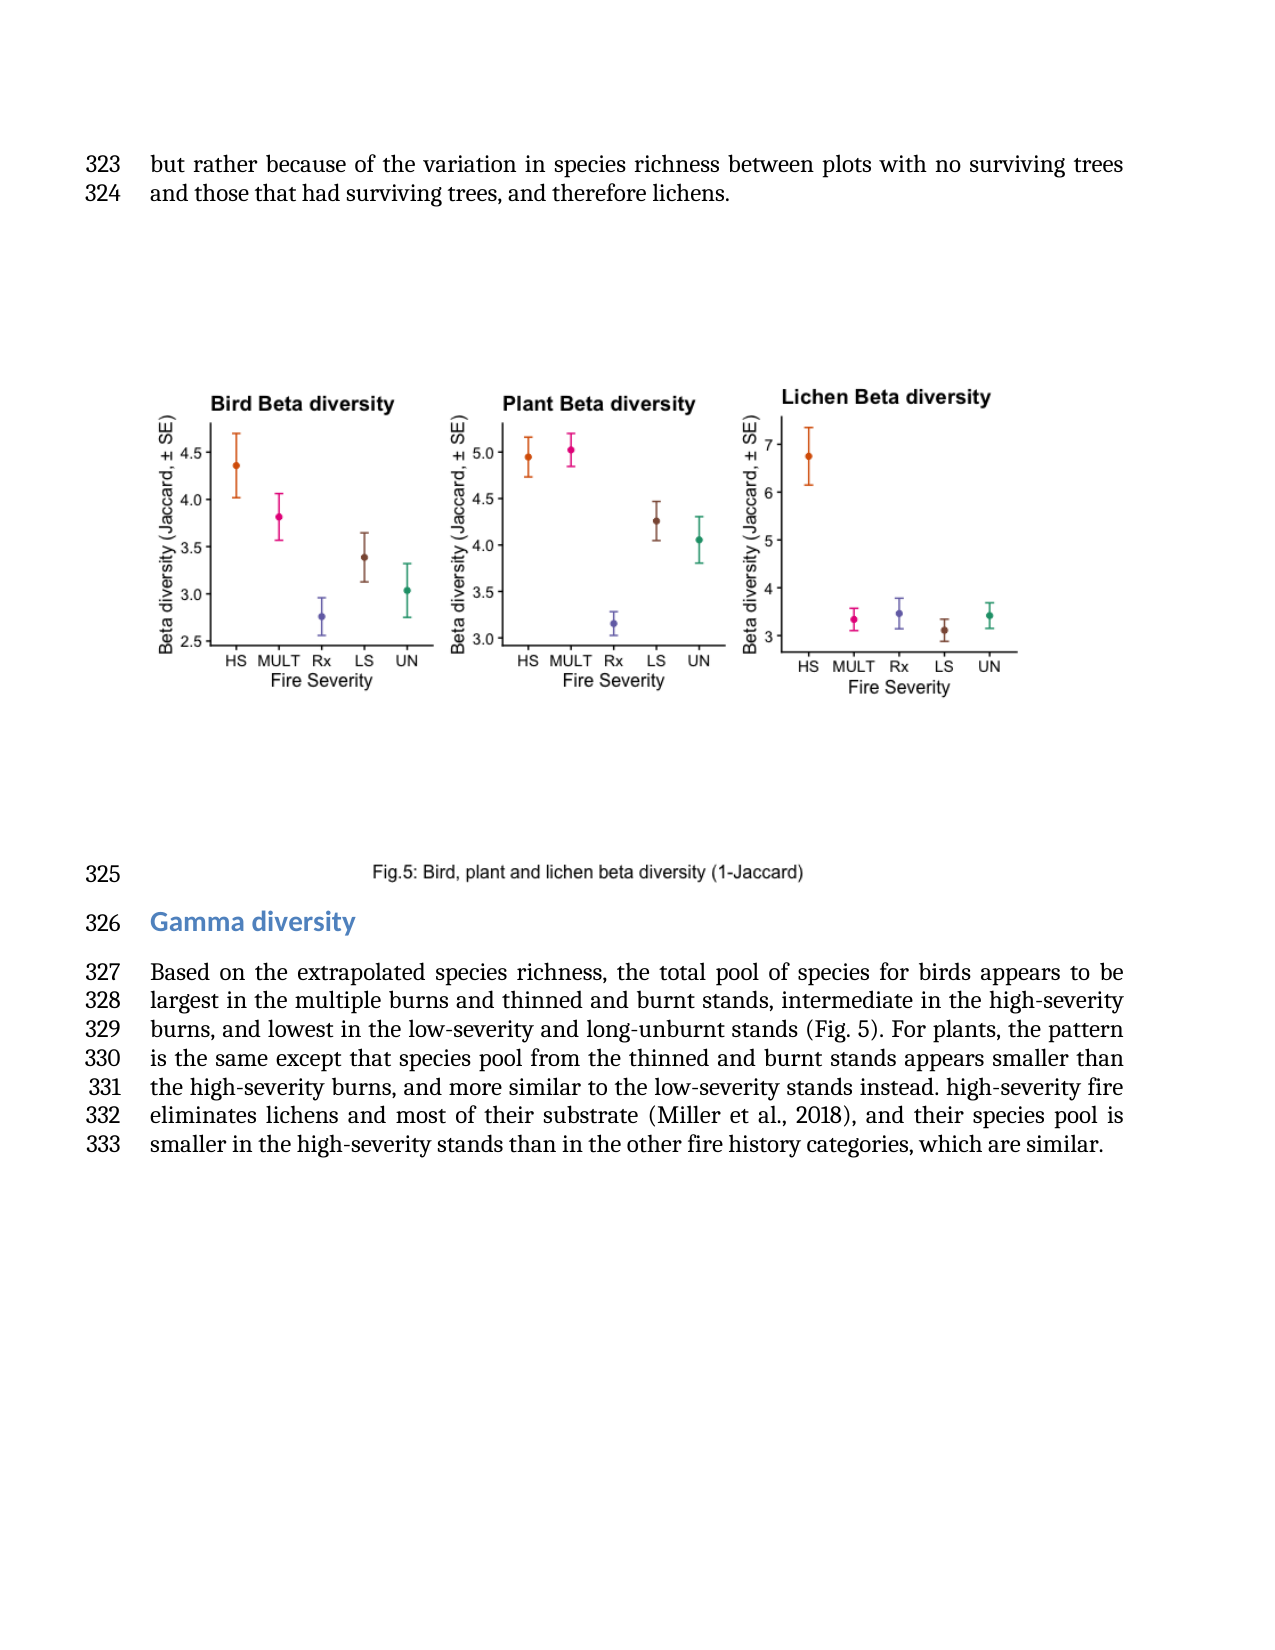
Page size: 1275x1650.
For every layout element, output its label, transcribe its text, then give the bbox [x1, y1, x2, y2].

subtitle Gamma diversity [150, 903, 1125, 939]
picture [150, 226, 1025, 883]
text Based on the extrapolated species richness, the total pool of species for birds appears to be largest in the multiple burns and thinned and burnt stands, intermediate in the high-severity burns, and lowest in the low-severity and long-unburnt stands (Fig. 5). For plants, the pattern is the same except that species pool from the thinned and burnt stands appears smaller than the high-severity burns, and more similar to the low-severity stands instead. high-severity fire eliminates lichens and most of their substrate (Miller et al., 2018), and their species pool is smaller in the high-severity stands than in the other fire history categories, which are similar. [150, 958, 1125, 1159]
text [150, 150, 1125, 207]
